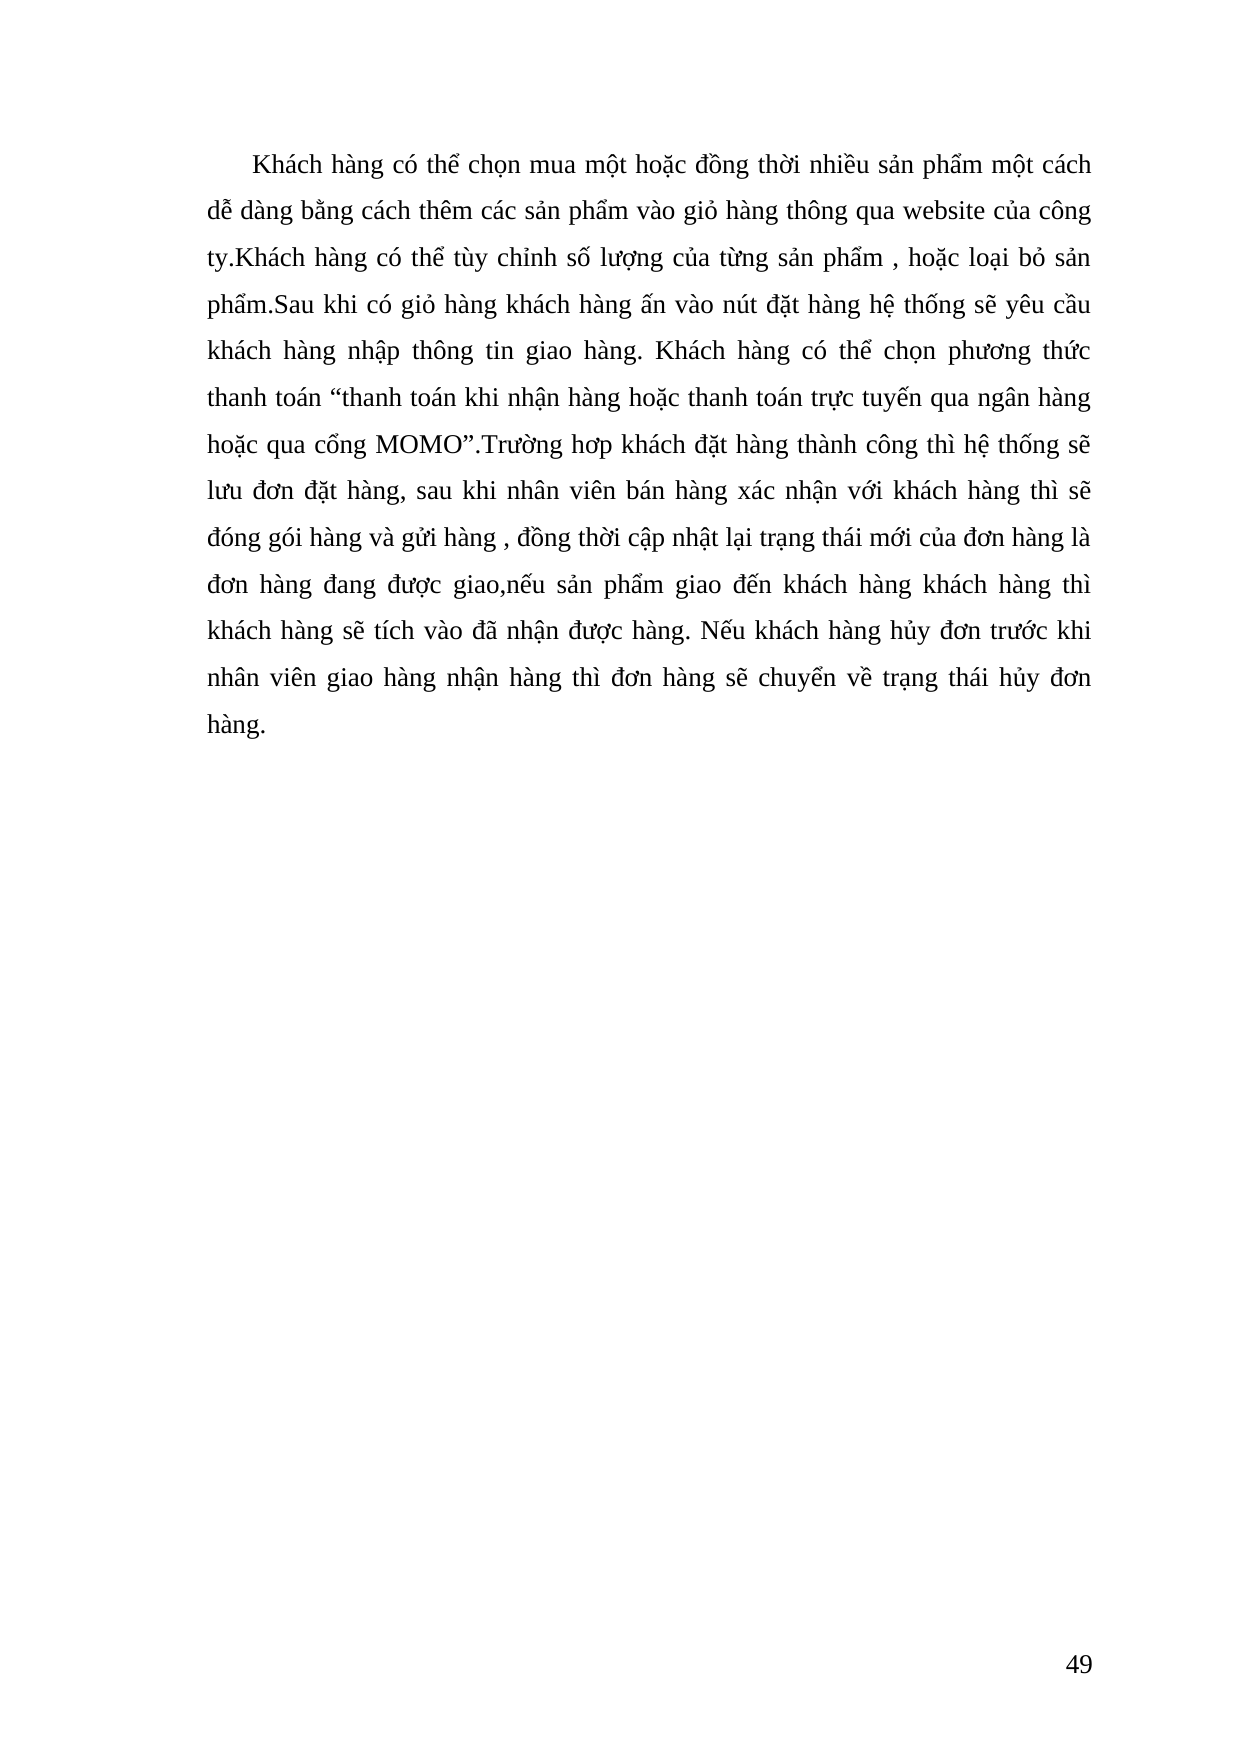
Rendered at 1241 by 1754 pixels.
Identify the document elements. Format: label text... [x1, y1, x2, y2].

text Khách hàng có thể chọn mua một hoặc đồng thời nhiều sản phẩm một cách dễ dàng bằng cách thêm các sản phẩm vào giỏ hàng thông qua website của công ty.Khách hàng có thể tùy chỉnh số lượng của từng sản phẩm , hoặc loại bỏ sản phẩm.Sau khi có giỏ hàng khách hàng ấn vào nút đặt hàng hệ thống sẽ yêu cầu khách hàng nhập thông tin giao hàng. Khách hàng có thể chọn phương thức thanh toán “thanh toán khi nhận hàng hoặc thanh toán trực tuyến qua ngân hàng hoặc qua cổng MOMO”.Trường hơp khách đặt hàng thành công thì hệ thống sẽ lưu đơn đặt hàng, sau khi nhân viên bán hàng xác nhận với khách hàng thì sẽ đóng gói hàng và gửi hàng , đồng thời cập nhật lại trạng thái mới của đơn hàng là đơn hàng đang được giao,nếu sản phẩm giao đến khách hàng khách hàng thì khách hàng sẽ tích vào đã nhận được hàng. Nếu khách hàng hủy đơn trước khi nhân viên giao hàng nhận hàng thì đơn hàng sẽ chuyển về trạng thái hủy đơn hàng. [207, 148, 1092, 739]
